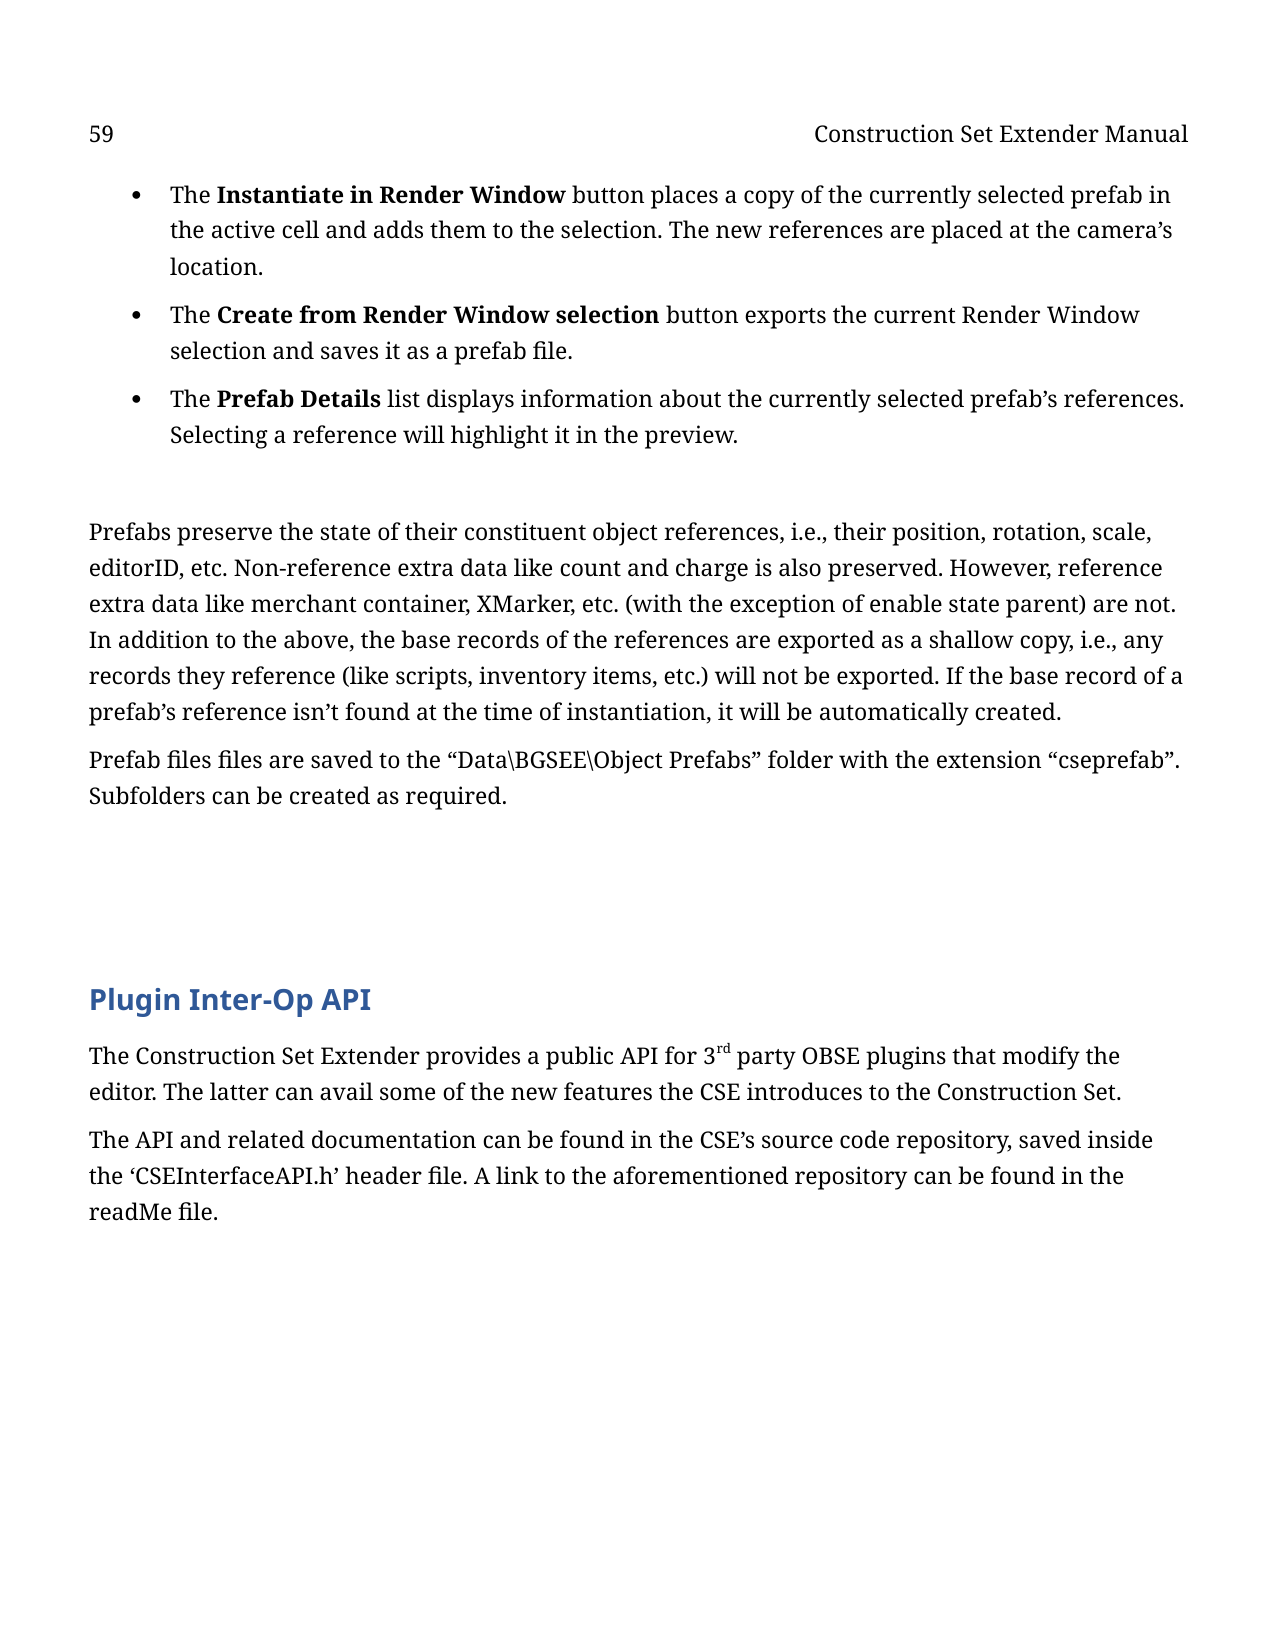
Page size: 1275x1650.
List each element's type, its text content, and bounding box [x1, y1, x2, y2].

text Prefab files files are saved to the “Data\BGSEE\Object Prefabs” folder with the extension “cseprefab”. Subfolders can be created as required. [88, 744, 1186, 811]
text The Construction Set Extender provides a public API for 3rd party OBSE plugins that modify the editor. The latter can avail some of the new features the CSE introduces to the Construction Set. [88, 1040, 1186, 1107]
text The API and related documentation can be found in the CSE’s source code repository, saved inside the ‘CSEInterfaceAPI.h’ header file. A link to the aforementioned repository can be found in the readMe file. [88, 1124, 1186, 1227]
list The Prefab Details list displays information about the currently selected prefab’s references. Selecting a reference will highlight it in the preview. [132, 383, 1186, 450]
list The Instantiate in Render Window button places a copy of the currently selected prefab in the active cell and adds them to the selection. The new references are placed at the camera’s location. [132, 178, 1186, 282]
text Prefabs preserve the state of their constituent object references, i.e., their position, rotation, scale, editorID, etc. Non-reference extra data like count and charge is also preserved. However, reference extra data like merchant container, XMarker, etc. (with the exception of enable state parent) are not. In addition to the above, the base records of the references are exported as a shallow copy, i.e., any records they reference (like scripts, inventory items, etc.) will not be exported. If the base record of a prefab’s reference isn’t found at the time of instantiation, it will be automatically created. [88, 516, 1186, 727]
subtitle Plugin Inter-Op API [88, 979, 1186, 1019]
list The Create from Render Window selection button exports the current Render Window selection and saves it as a prefab file. [132, 299, 1186, 366]
